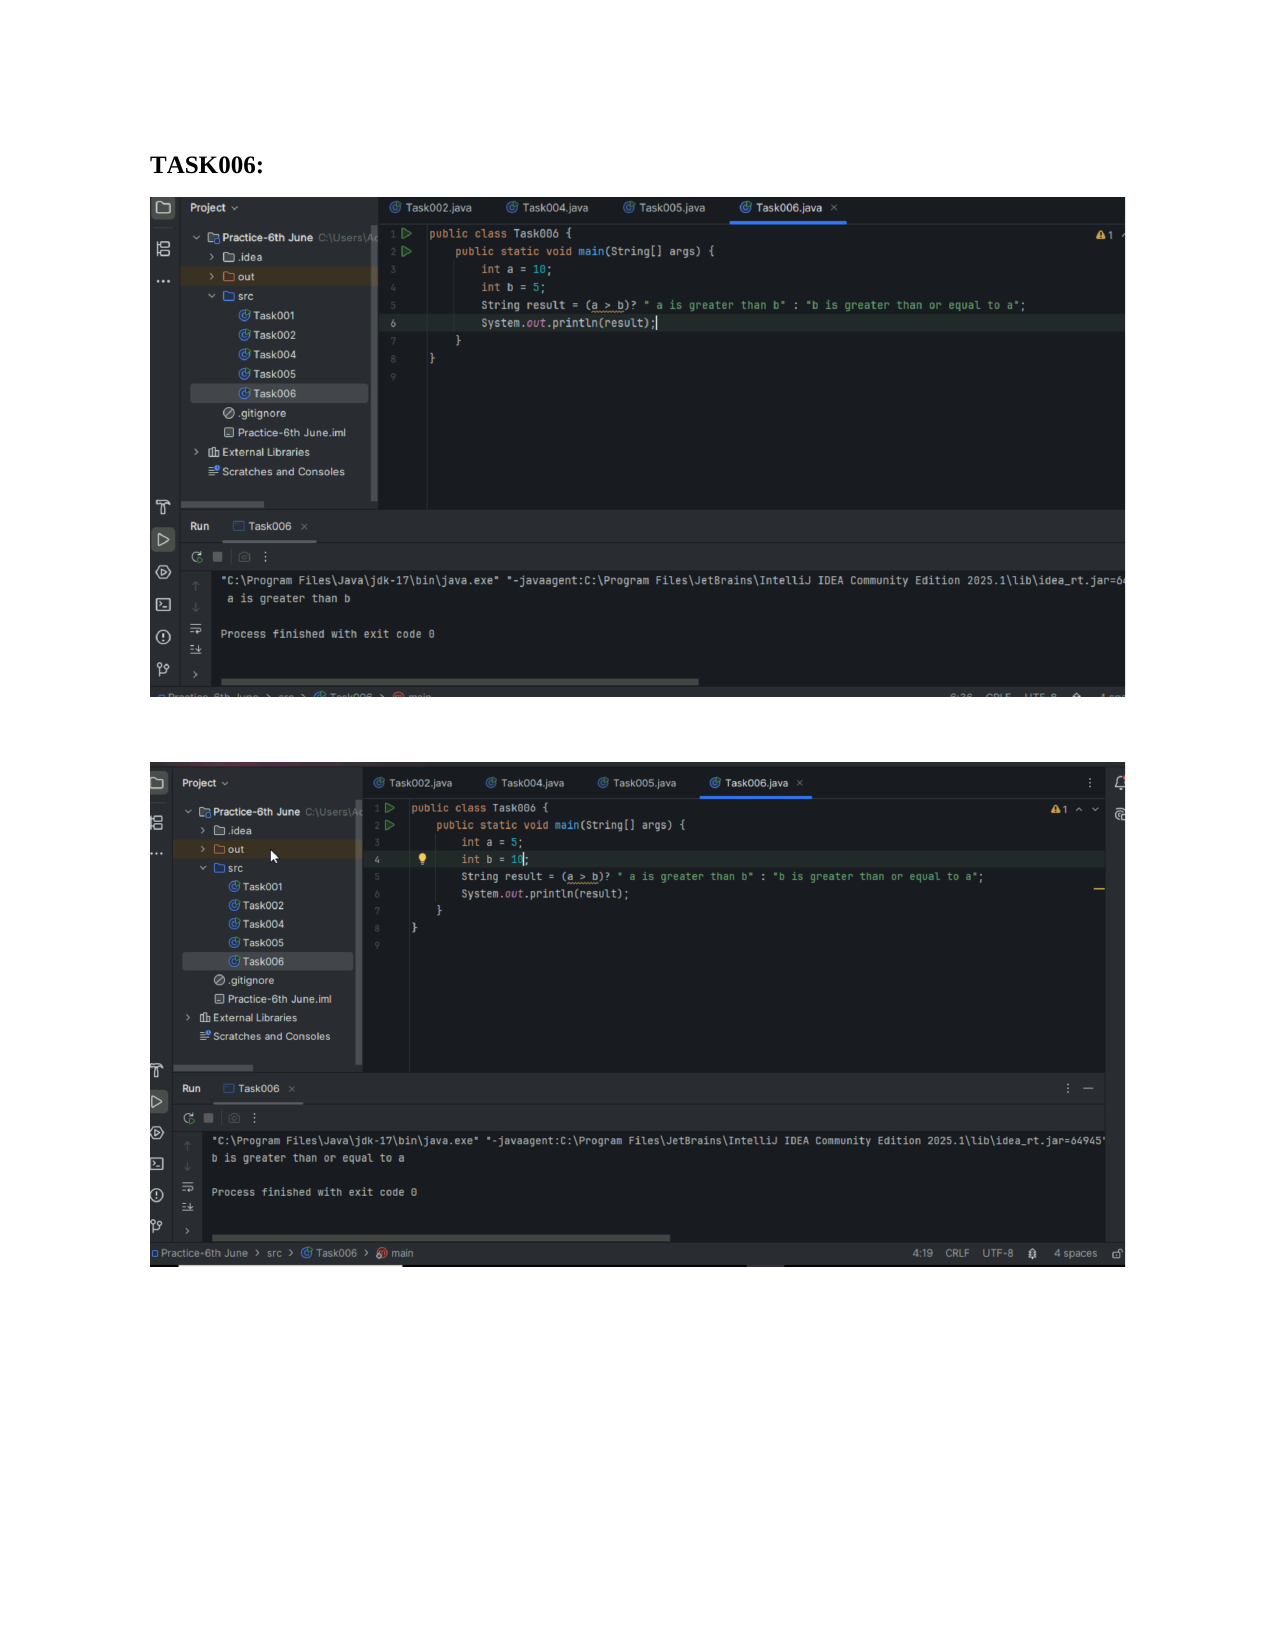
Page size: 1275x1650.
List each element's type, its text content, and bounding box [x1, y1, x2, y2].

picture [150, 197, 1125, 697]
text TASK006: [150, 150, 1125, 179]
picture [150, 762, 1125, 1267]
